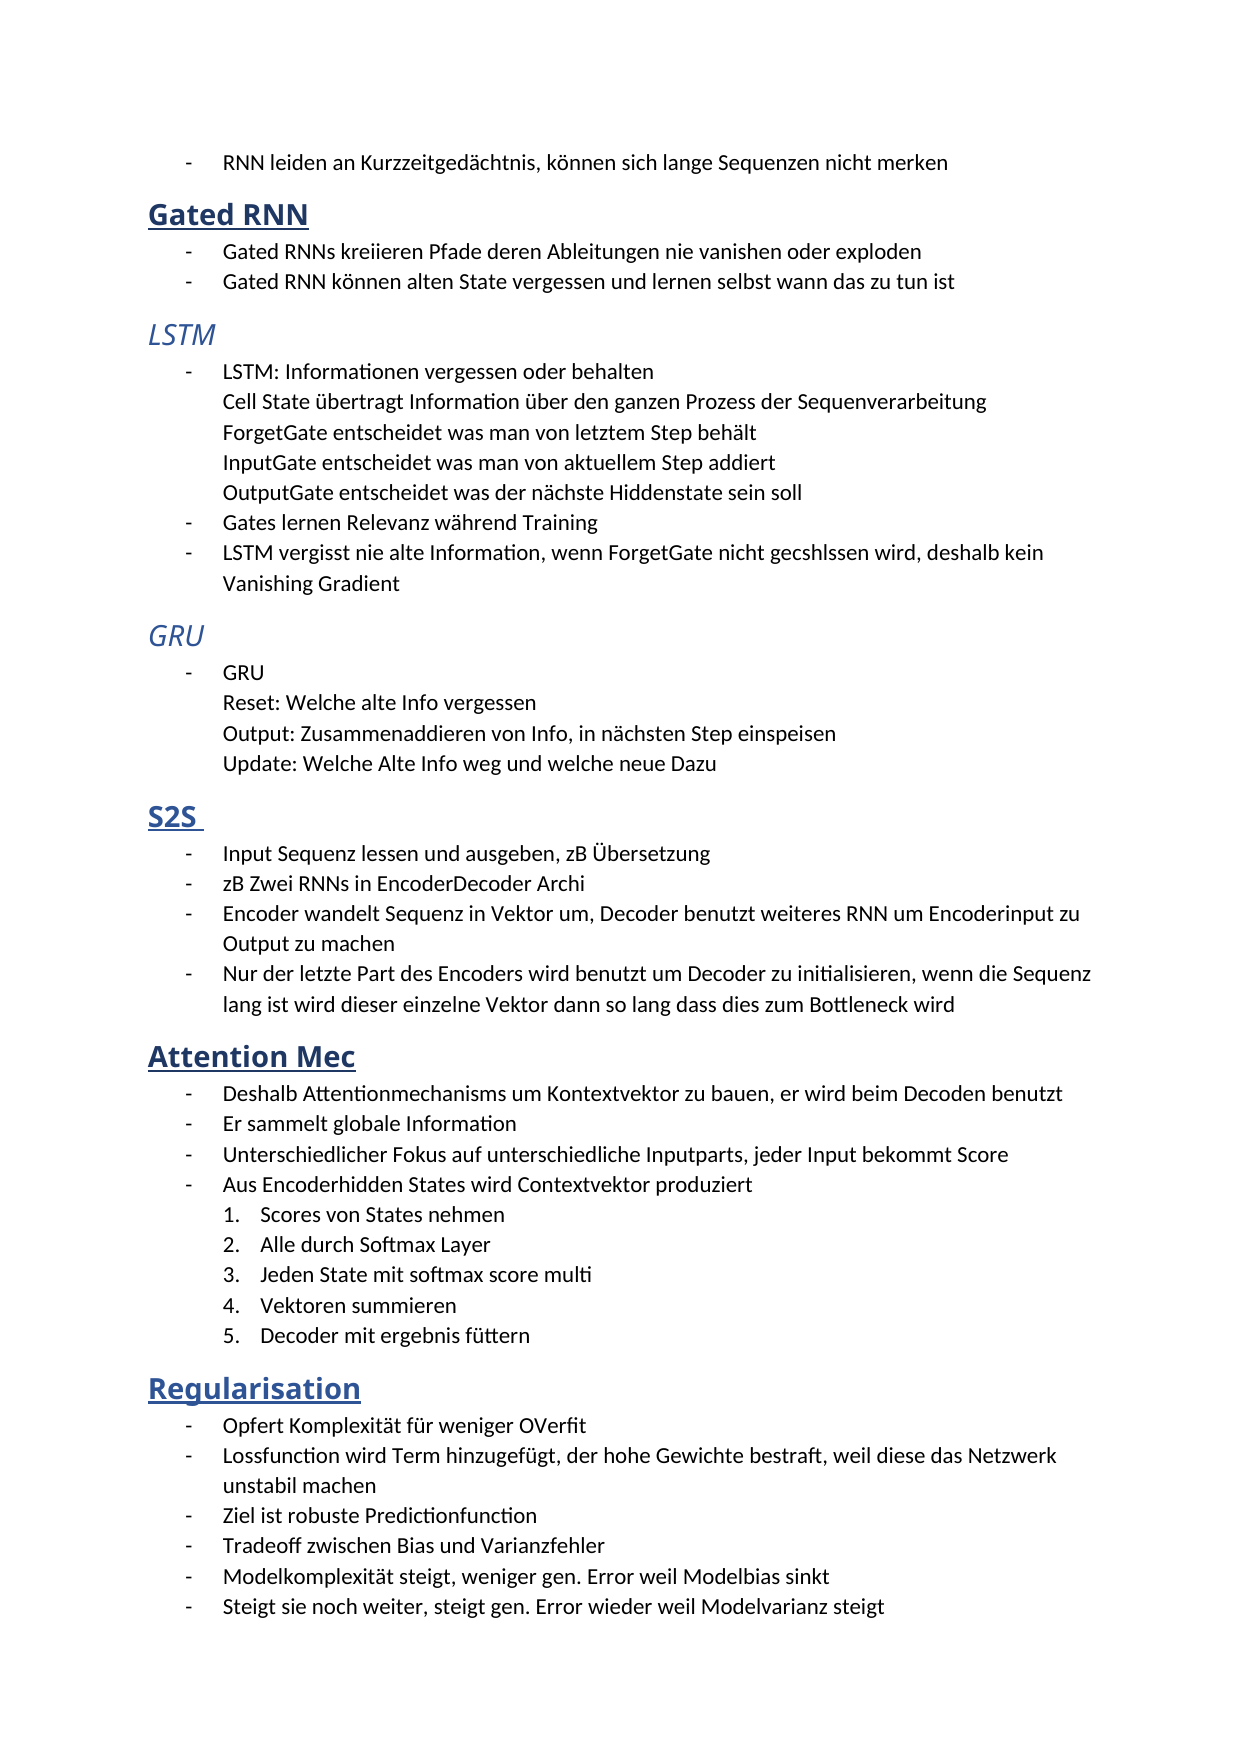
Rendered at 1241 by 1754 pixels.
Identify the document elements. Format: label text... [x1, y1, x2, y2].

list Reset: Welche alte Info vergessen [223, 688, 1093, 717]
list Opfert Komplexität für weniger OVerfit [185, 1411, 1093, 1439]
list Tradeoff zwischen Bias und Varianzfehler [185, 1532, 1093, 1559]
list ForgetGate entscheidet was man von letztem Step behält [223, 418, 1093, 446]
list zB Zwei RNNs in EncoderDecoder Archi [185, 869, 1093, 897]
list LSTM vergisst nie alte Information, wenn ForgetGate nicht gecshlssen wird, deshalb kein Vanishing Gradient [185, 538, 1093, 597]
subtitle S2S [148, 796, 1093, 836]
list Unterschiedlicher Fokus auf unterschiedliche Inputparts, jeder Input bekommt Score [185, 1140, 1093, 1168]
list Update: Welche Alte Info weg und welche neue Dazu [223, 749, 1093, 777]
list LSTM: Informationen vergessen oder behalten [185, 357, 1093, 385]
list Aus Encoderhidden States wird Contextvektor produziert [185, 1170, 1093, 1198]
list Gated RNN können alten State vergessen und lernen selbst wann das zu tun ist [185, 267, 1093, 296]
list RNN leiden an Kurzzeitgedächtnis, können sich lange Sequenzen nicht merken [185, 148, 1093, 176]
subtitle Regularisation [148, 1368, 1093, 1408]
list Gated RNNs kreiieren Pfade deren Ableitungen nie vanishen oder exploden [185, 237, 1093, 265]
list Output: Zusammenaddieren von Info, in nächsten Step einspeisen [223, 719, 1093, 747]
subtitle LSTM [148, 314, 1093, 354]
list OutputGate entscheidet was der nächste Hiddenstate sein soll [223, 478, 1093, 506]
list Input Sequenz lessen und ausgeben, zB Übersetzung [185, 839, 1093, 867]
list Gates lernen Relevanz während Training [185, 508, 1093, 536]
list Nur der letzte Part des Encoders wird benutzt um Decoder zu initialisieren, wenn die Sequenz lang ist wird dieser einzelne Vektor dann so lang dass dies zum Bottleneck wird [185, 959, 1093, 1018]
subtitle Gated RNN [148, 194, 1093, 234]
list Cell State übertragt Information über den ganzen Prozess der Sequenverarbeitung [223, 387, 1093, 415]
list GRU [185, 658, 1093, 686]
list Deshalb Attentionmechanisms um Kontextvektor zu bauen, er wird beim Decoden benutzt [185, 1079, 1093, 1107]
list Jeden State mit softmax score multi [223, 1261, 1093, 1289]
list Steigt sie noch weiter, steigt gen. Error wieder weil Modelvarianz steigt [185, 1592, 1093, 1620]
list Lossfunction wird Term hinzugefügt, der hohe Gewichte bestraft, weil diese das Netzwerk unstabil machen [185, 1441, 1093, 1499]
list Encoder wandelt Sequenz in Vektor um, Decoder benutzt weiteres RNN um Encoderinput zu Output zu machen [185, 899, 1093, 957]
subtitle Attention Mec [148, 1037, 1093, 1076]
list InputGate entscheidet was man von aktuellem Step addiert [223, 448, 1093, 476]
list Alle durch Softmax Layer [223, 1230, 1093, 1258]
subtitle GRU [148, 616, 1093, 655]
list Ziel ist robuste Predictionfunction [185, 1501, 1093, 1529]
list Modelkomplexität steigt, weniger gen. Error weil Modelbias sinkt [185, 1562, 1093, 1590]
list Vektoren summieren [223, 1291, 1093, 1319]
list Er sammelt globale Information [185, 1109, 1093, 1138]
list Decoder mit ergebnis füttern [223, 1321, 1093, 1349]
list Scores von States nehmen [223, 1200, 1093, 1228]
